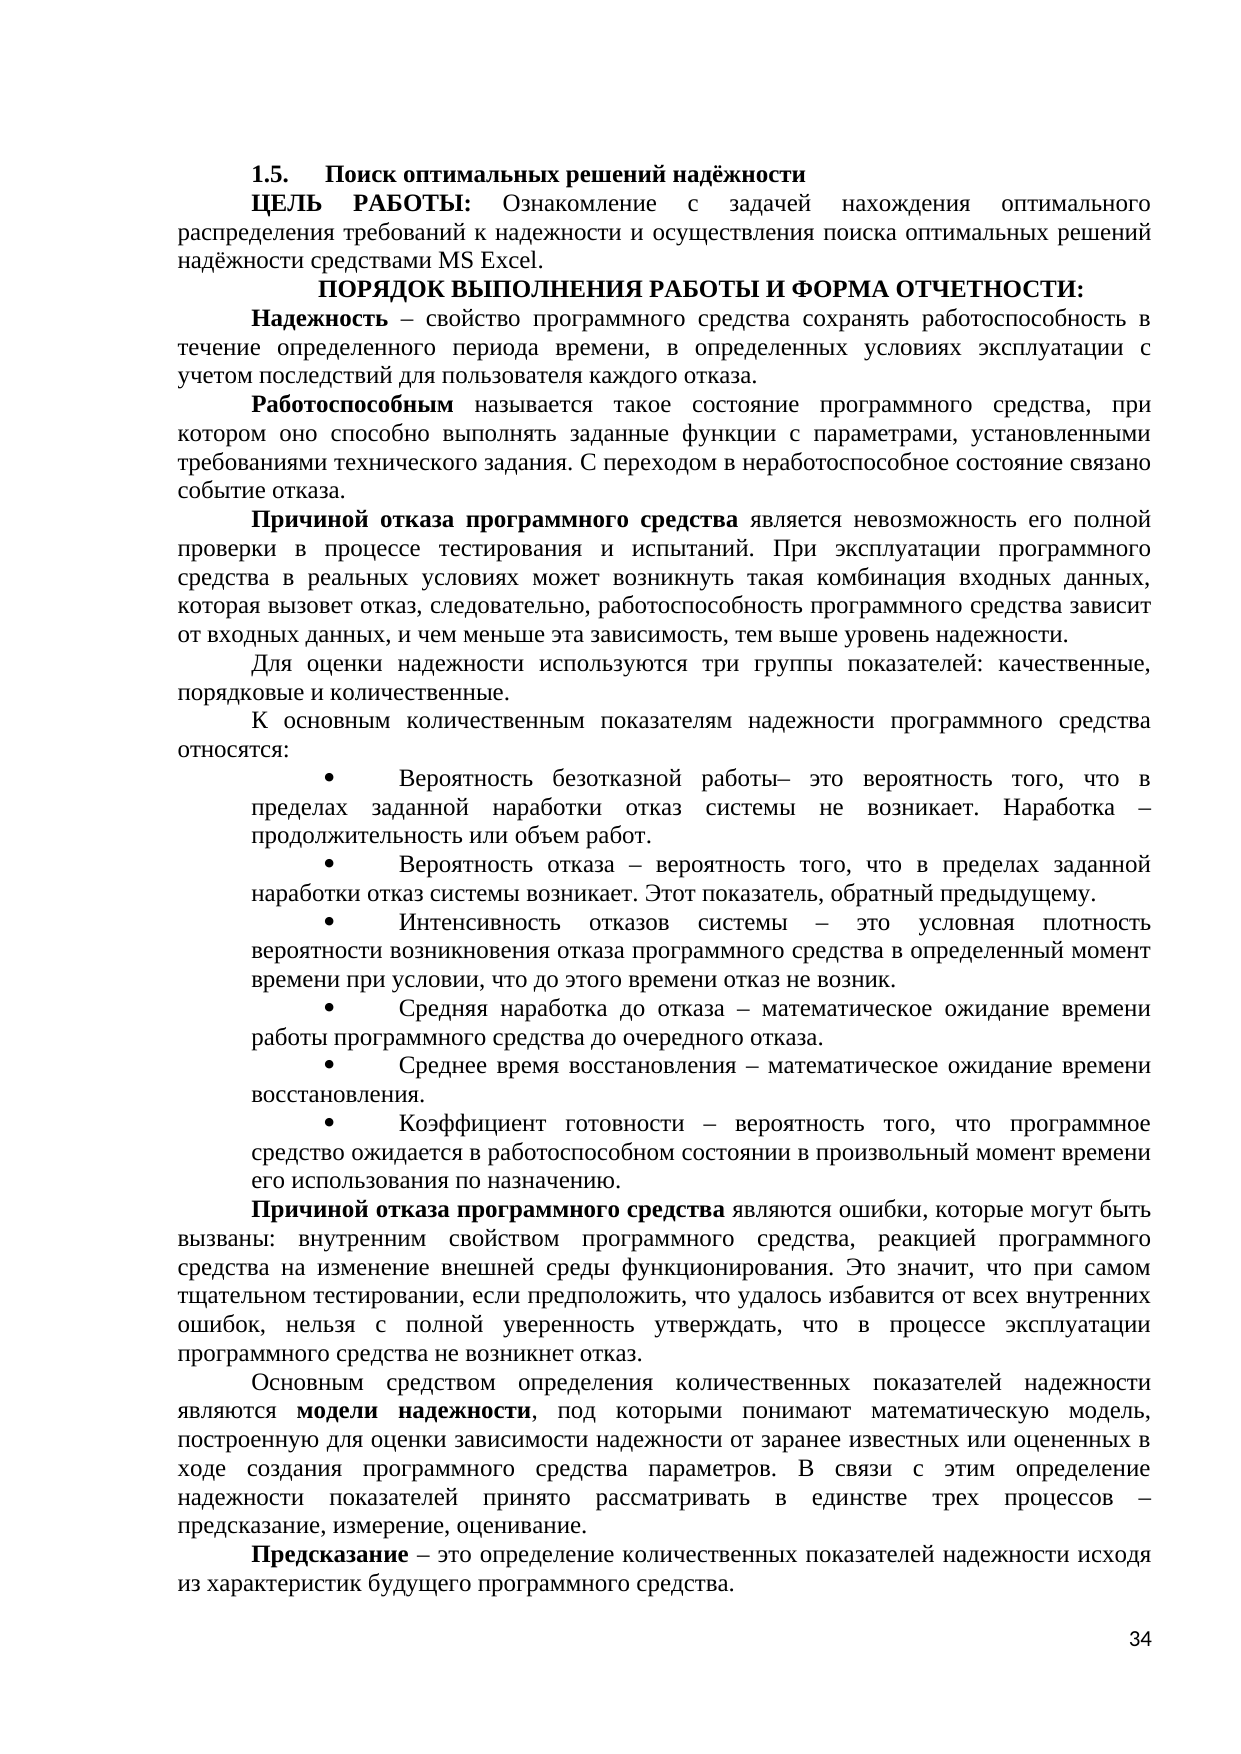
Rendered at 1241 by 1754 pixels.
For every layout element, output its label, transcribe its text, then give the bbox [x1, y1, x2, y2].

list Интенсивность отказов системы – это условная плотность вероятности возникновения отказа программного средства в определенный момент времени при условии, что до этого времени отказ не возник. [251, 907, 1152, 993]
text ЦЕЛЬ РАБОТЫ: Ознакомление с задачей нахождения оптимального распределения требований к надежности и осуществления поиска оптимальных решений надёжности средствами MS Excel. [177, 188, 1152, 274]
list Среднее время восстановления – математическое ожидание времени восстановления. [251, 1051, 1152, 1108]
list Коэффициент готовности – вероятность того, что программное средство ожидается в работоспособном состоянии в произвольный момент времени его использования по назначению. [251, 1108, 1152, 1194]
text ПОРЯДОК ВЫПОЛНЕНИЯ РАБОТЫ И ФОРМА ОТЧЕТНОСТИ: [177, 274, 1152, 303]
text К основным количественным показателям надежности программного средства относятся: [177, 706, 1152, 763]
list Вероятность безотказной работы– это вероятность того, что в пределах заданной наработки отказ системы не возникает. Наработка – продолжительность или объем работ. [251, 763, 1152, 849]
subtitle 1.5. Поиск оптимальных решений надёжности [177, 159, 1152, 188]
text Надежность – свойство программного средства сохранять работоспособность в течение определенного периода времени, в определенных условиях эксплуатации с учетом последствий для пользователя каждого отказа. [177, 303, 1152, 389]
text Для оценки надежности используются три группы показателей: качественные, порядковые и количественные. [177, 648, 1152, 706]
text Предсказание – это определение количественных показателей надежности исходя из характеристик будущего программного средства. [177, 1539, 1152, 1597]
text Работоспособным называется такое состояние программного средства, при котором оно способно выполнять заданные функции с параметрами, установленными требованиями технического задания. С переходом в неработоспособное состояние связано событие отказа. [177, 389, 1152, 504]
text Основным средством определения количественных показателей надежности являются модели надежности, под которыми понимают математическую модель, построенную для оценки зависимости надежности от заранее известных или оцененных в ходе создания программного средства параметров. В связи с этим определение надежности показателей принято рассматривать в единстве трех процессов – предсказание, измерение, оценивание. [177, 1367, 1152, 1539]
list Вероятность отказа – вероятность того, что в пределах заданной наработки отказ системы возникает. Этот показатель, обратный предыдущему. [251, 849, 1152, 907]
text Причиной отказа программного средства являются ошибки, которые могут быть вызваны: внутренним свойством программного средства, реакцией программного средства на изменение внешней среды функционирования. Это значит, что при самом тщательном тестировании, если предположить, что удалось избавится от всех внутренних ошибок, нельзя с полной уверенность утверждать, что в процессе эксплуатации программного средства не возникнет отказ. [177, 1194, 1152, 1367]
text Причиной отказа программного средства является невозможность его полной проверки в процессе тестирования и испытаний. При эксплуатации программного средства в реальных условиях может возникнуть такая комбинация входных данных, которая вызовет отказ, следовательно, работоспособность программного средства зависит от входных данных, и чем меньше эта зависимость, тем выше уровень надежности. [177, 504, 1152, 648]
list Средняя наработка до отказа – математическое ожидание времени работы программного средства до очередного отказа. [251, 993, 1152, 1051]
